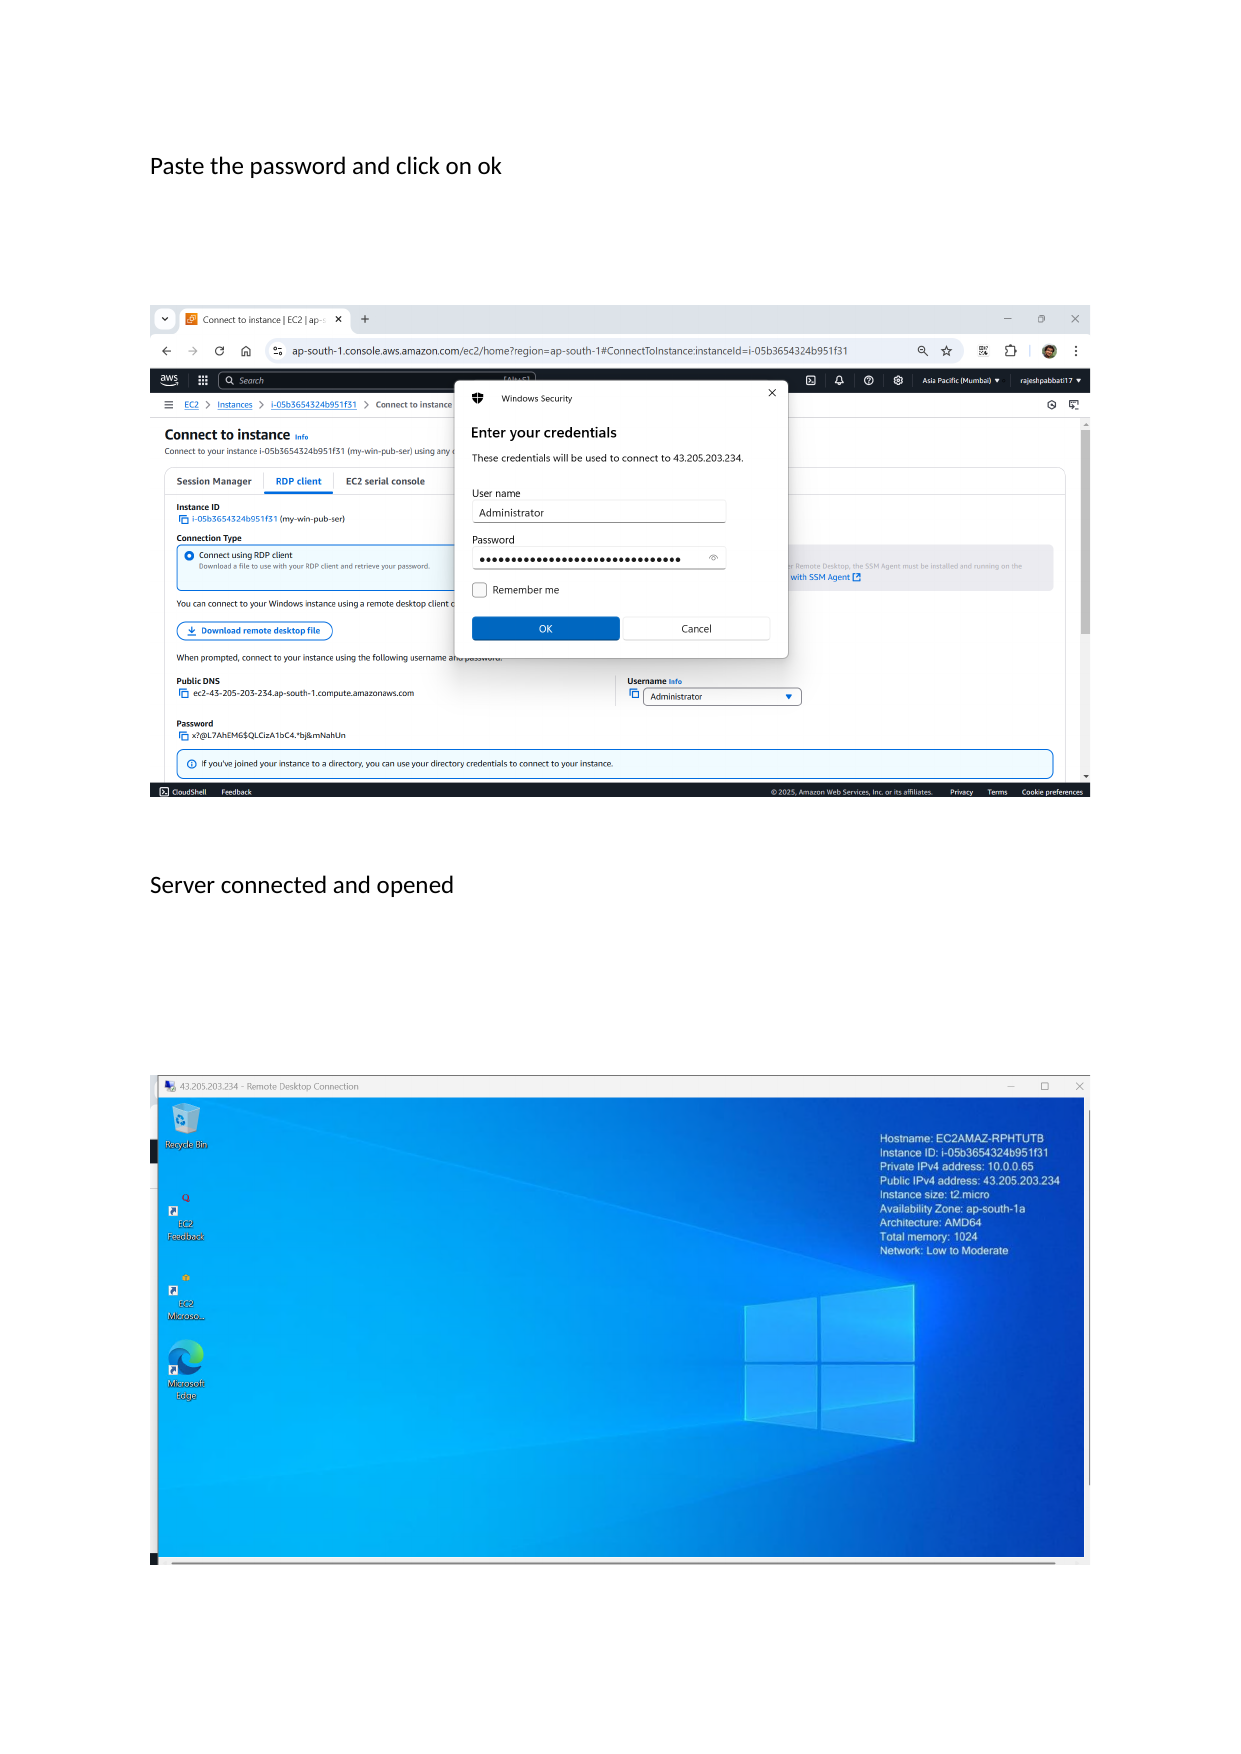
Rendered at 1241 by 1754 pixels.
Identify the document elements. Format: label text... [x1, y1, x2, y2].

text Paste the password and click on ok [150, 150, 1090, 181]
text Server connected and opened [150, 869, 1090, 899]
picture [150, 1075, 1091, 1565]
picture [150, 305, 1091, 797]
